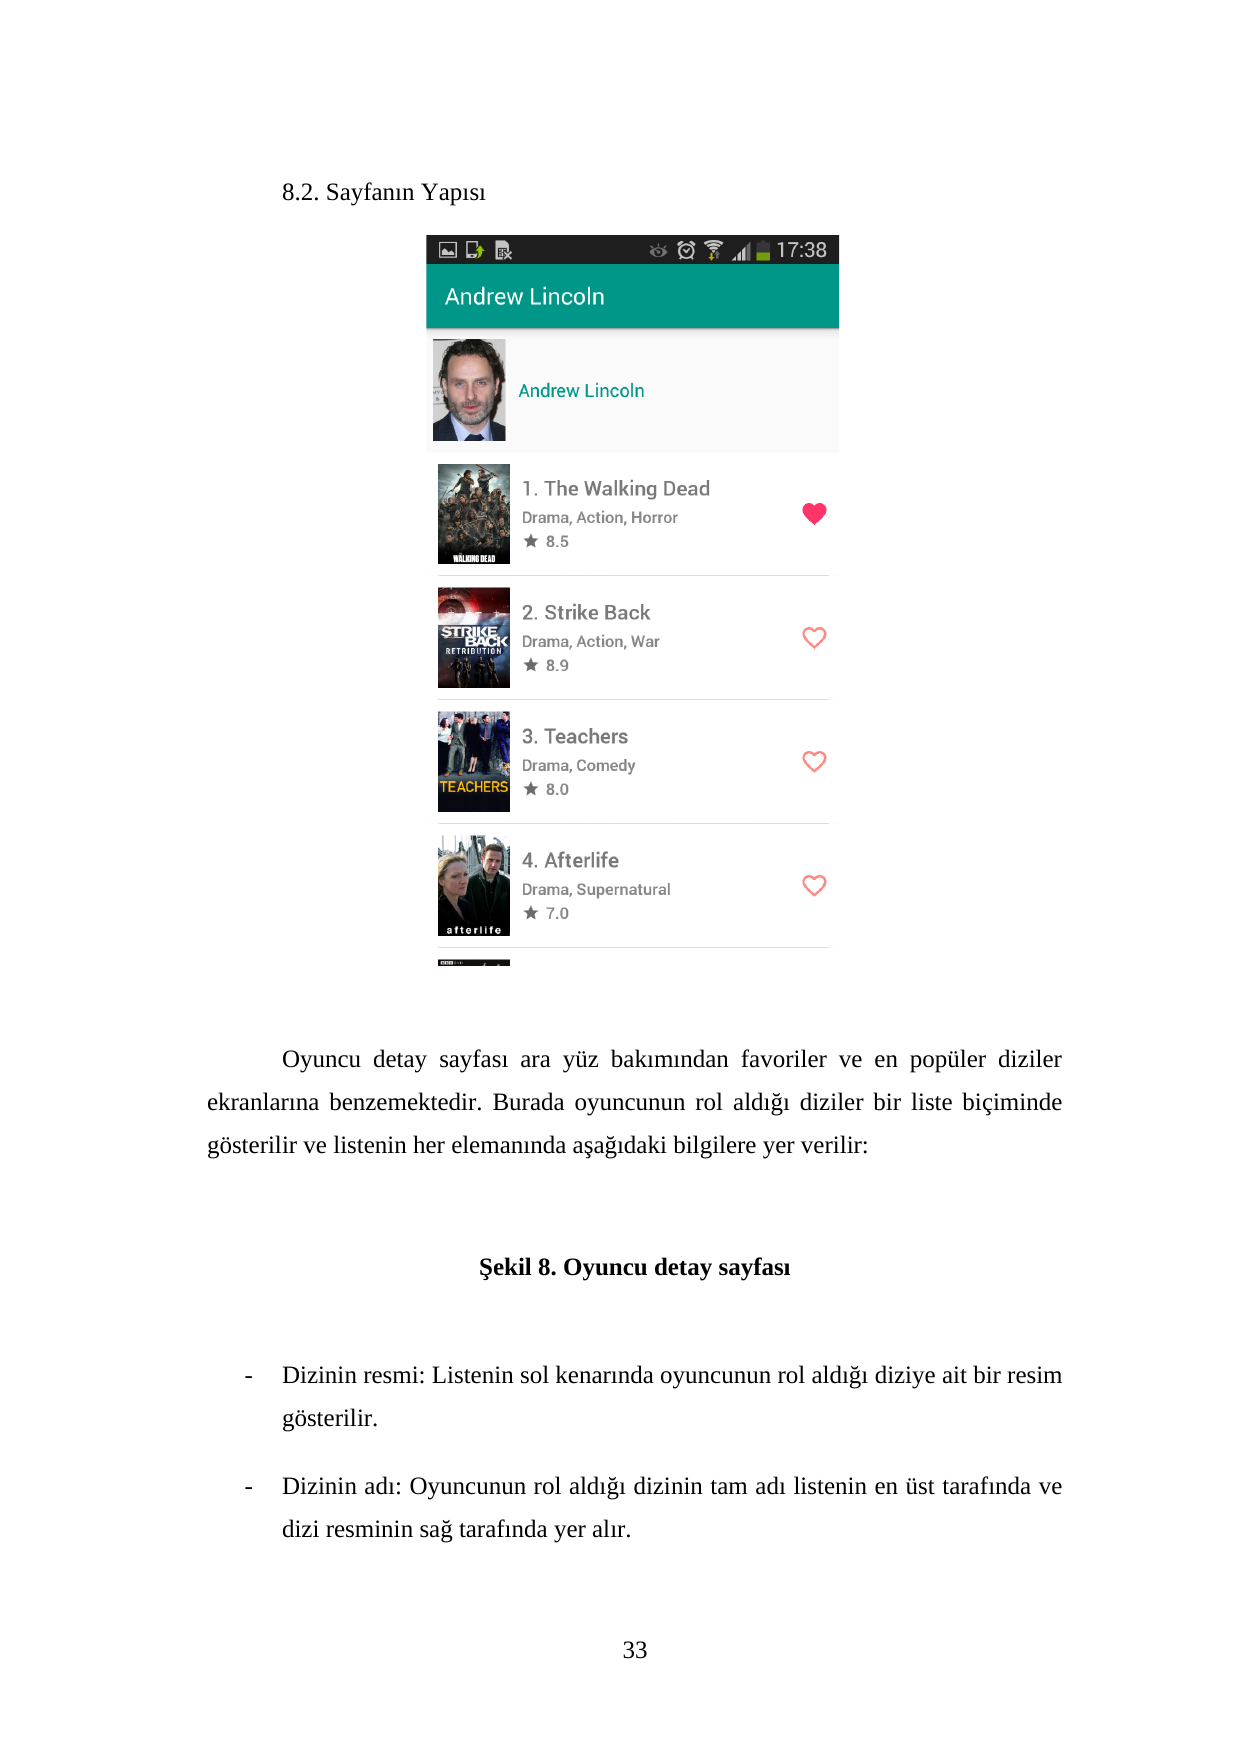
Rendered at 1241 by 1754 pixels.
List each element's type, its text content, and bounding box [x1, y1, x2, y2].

list Dizinin resmi: Listenin sol kenarında oyuncunun rol aldığı diziye ait bir resim gösterilir. [244, 1360, 1063, 1432]
list Dizinin adı: Oyuncunun rol aldığı dizinin tam adı listenin en üst tarafında ve dizi resminin sağ tarafında yer alır. [244, 1471, 1063, 1543]
text 8.2. Sayfanın Yapısı [207, 177, 1063, 206]
text Şekil 8. Oyuncu detay sayfası [207, 1252, 1063, 1281]
picture [426, 235, 840, 966]
